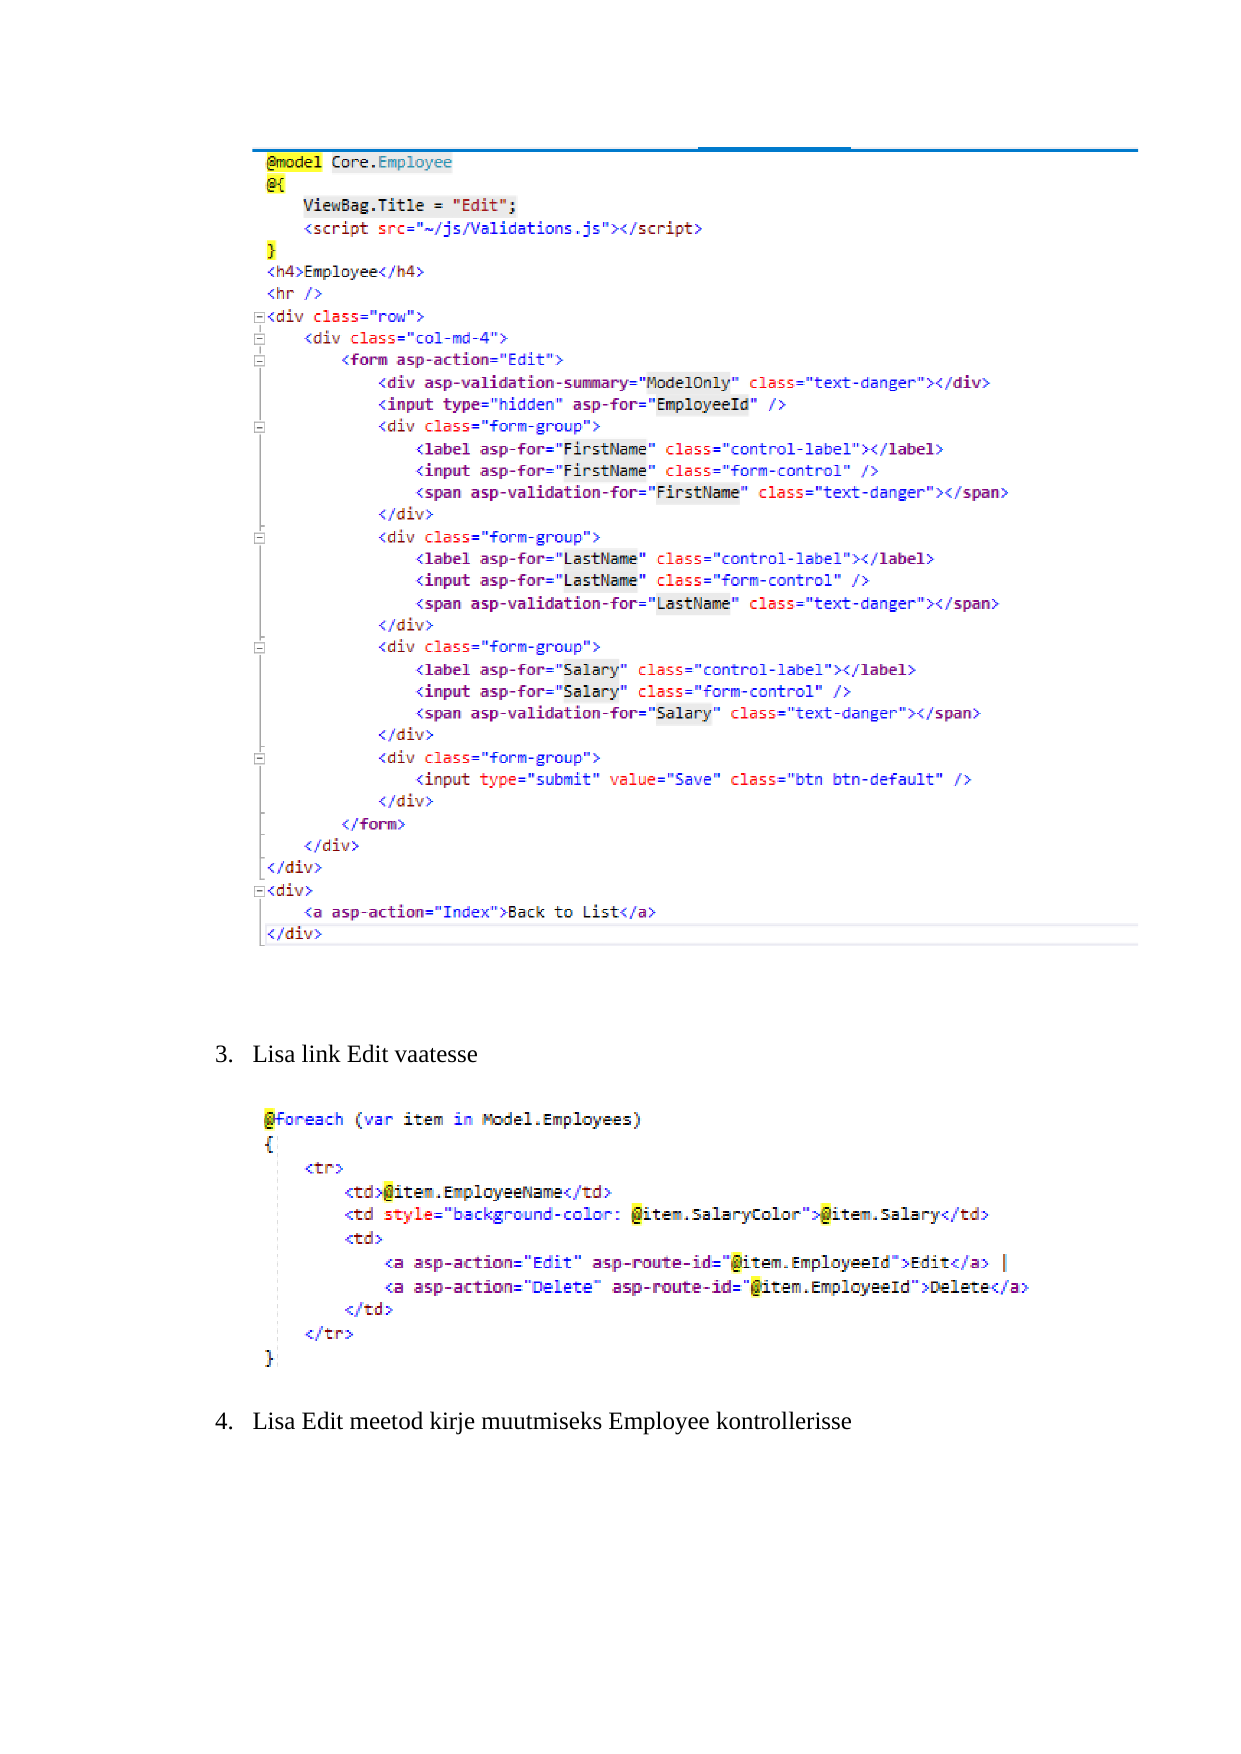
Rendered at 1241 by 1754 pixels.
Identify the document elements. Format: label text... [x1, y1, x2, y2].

list Lisa Edit meetod kirje muutmiseks Employee kontrollerisse [215, 1406, 1063, 1435]
picture [252, 147, 1139, 946]
list Lisa link Edit vaatesse [215, 1039, 1063, 1068]
picture [252, 1107, 1088, 1367]
